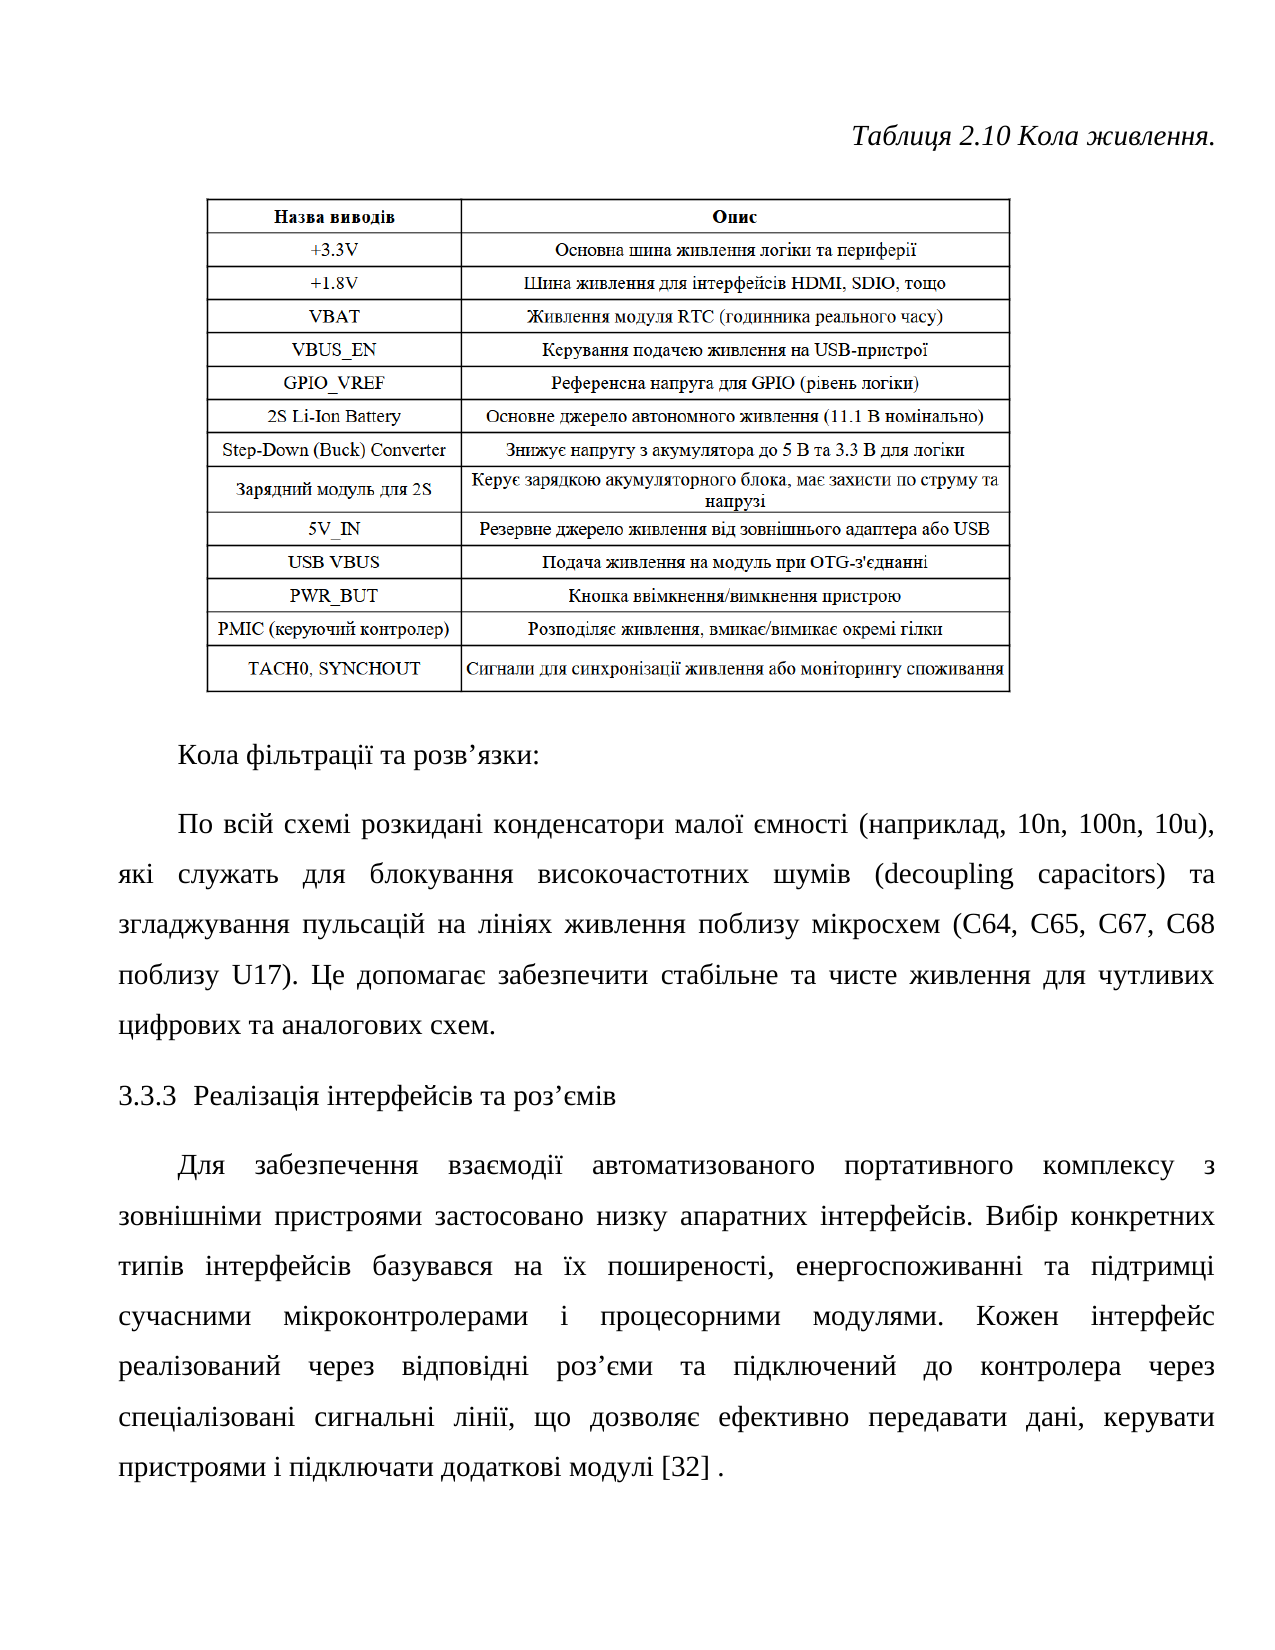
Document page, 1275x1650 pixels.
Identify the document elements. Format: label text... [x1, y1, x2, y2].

text Таблиця 2.10 Кола живлення. [118, 118, 1216, 152]
picture [196, 187, 1023, 702]
subtitle Реалізація інтерфейсів та роз’ємів [118, 1078, 1216, 1112]
text По всій схемі розкидані конденсатори малої ємності (наприклад, 10n, 100n, 10u), які служать для блокування високочастотних шумів (decoupling capacitors) та згладжування пульсацій на лініях живлення поблизу мікросхем (C64, C65, C67, C68 поблизу U17). Це допомагає забезпечити стабільне та чисте живлення для чутливих цифрових та аналогових схем. [118, 806, 1216, 1041]
text Кола фільтрації та розв’язки: [118, 737, 1216, 770]
text Для забезпечення взаємодії автоматизованого портативного комплексу з зовнішніми пристроями застосовано низку апаратних інтерфейсів. Вибір конкретних типів інтерфейсів базувався на їх поширеності, енергоспоживанні та підтримці сучасними мікроконтролерами і процесорними модулями. Кожен інтерфейс реалізований через відповідні роз’єми та підключений до контролера через спеціалізовані сигнальні лінії, що дозволяє ефективно передавати дані, керувати пристроями і підключати додаткові модулі [32] . [118, 1147, 1216, 1483]
